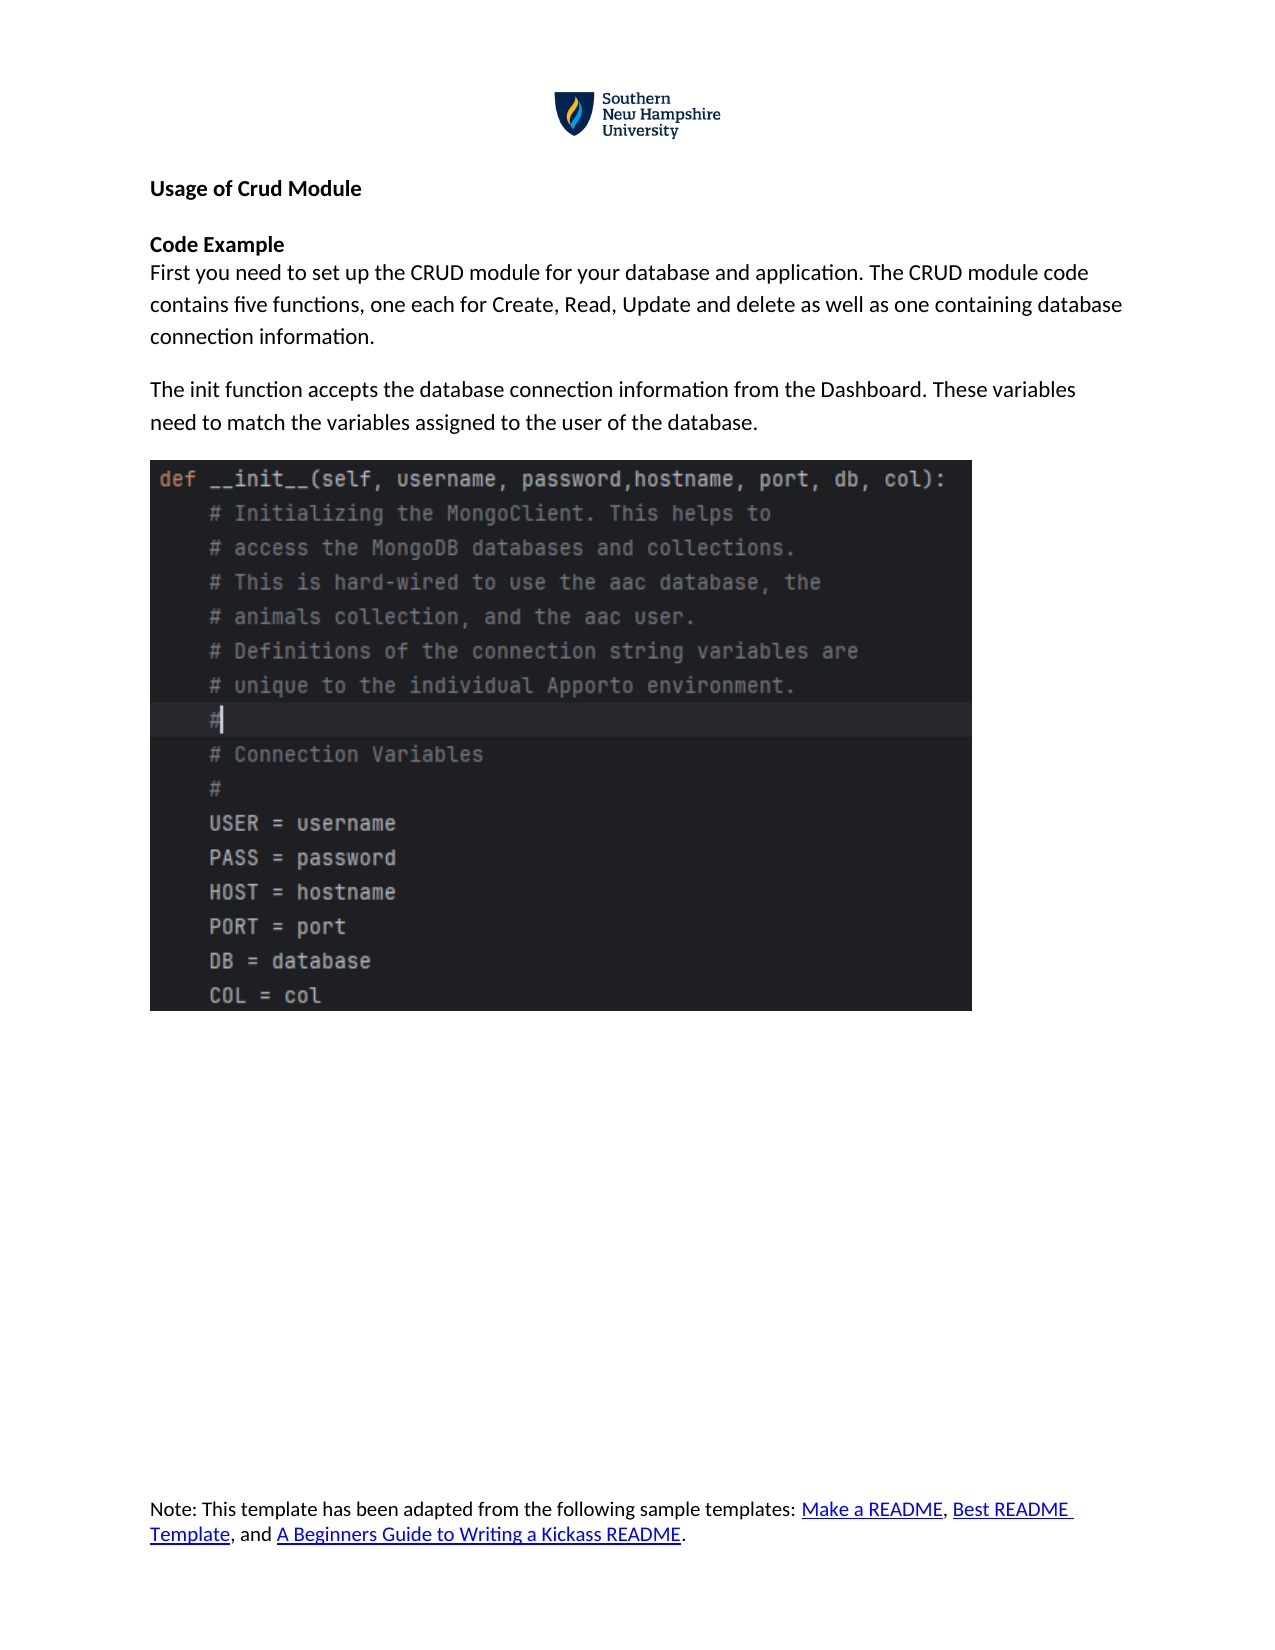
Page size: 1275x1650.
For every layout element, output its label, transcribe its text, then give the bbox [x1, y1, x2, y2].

picture [150, 460, 972, 1011]
subtitle Usage of Crud Module [150, 174, 1125, 202]
text First you need to set up the CRUD module for your database and application. The CRUD module code contains five functions, one each for Create, Read, Update and delete as well as one containing database connection information. [150, 258, 1125, 350]
text The init function accepts the database connection information from the Dashboard. These variables need to match the variables assigned to the user of the database. [150, 375, 1125, 436]
subtitle Code Example [150, 230, 1125, 258]
picture [546, 75, 729, 154]
